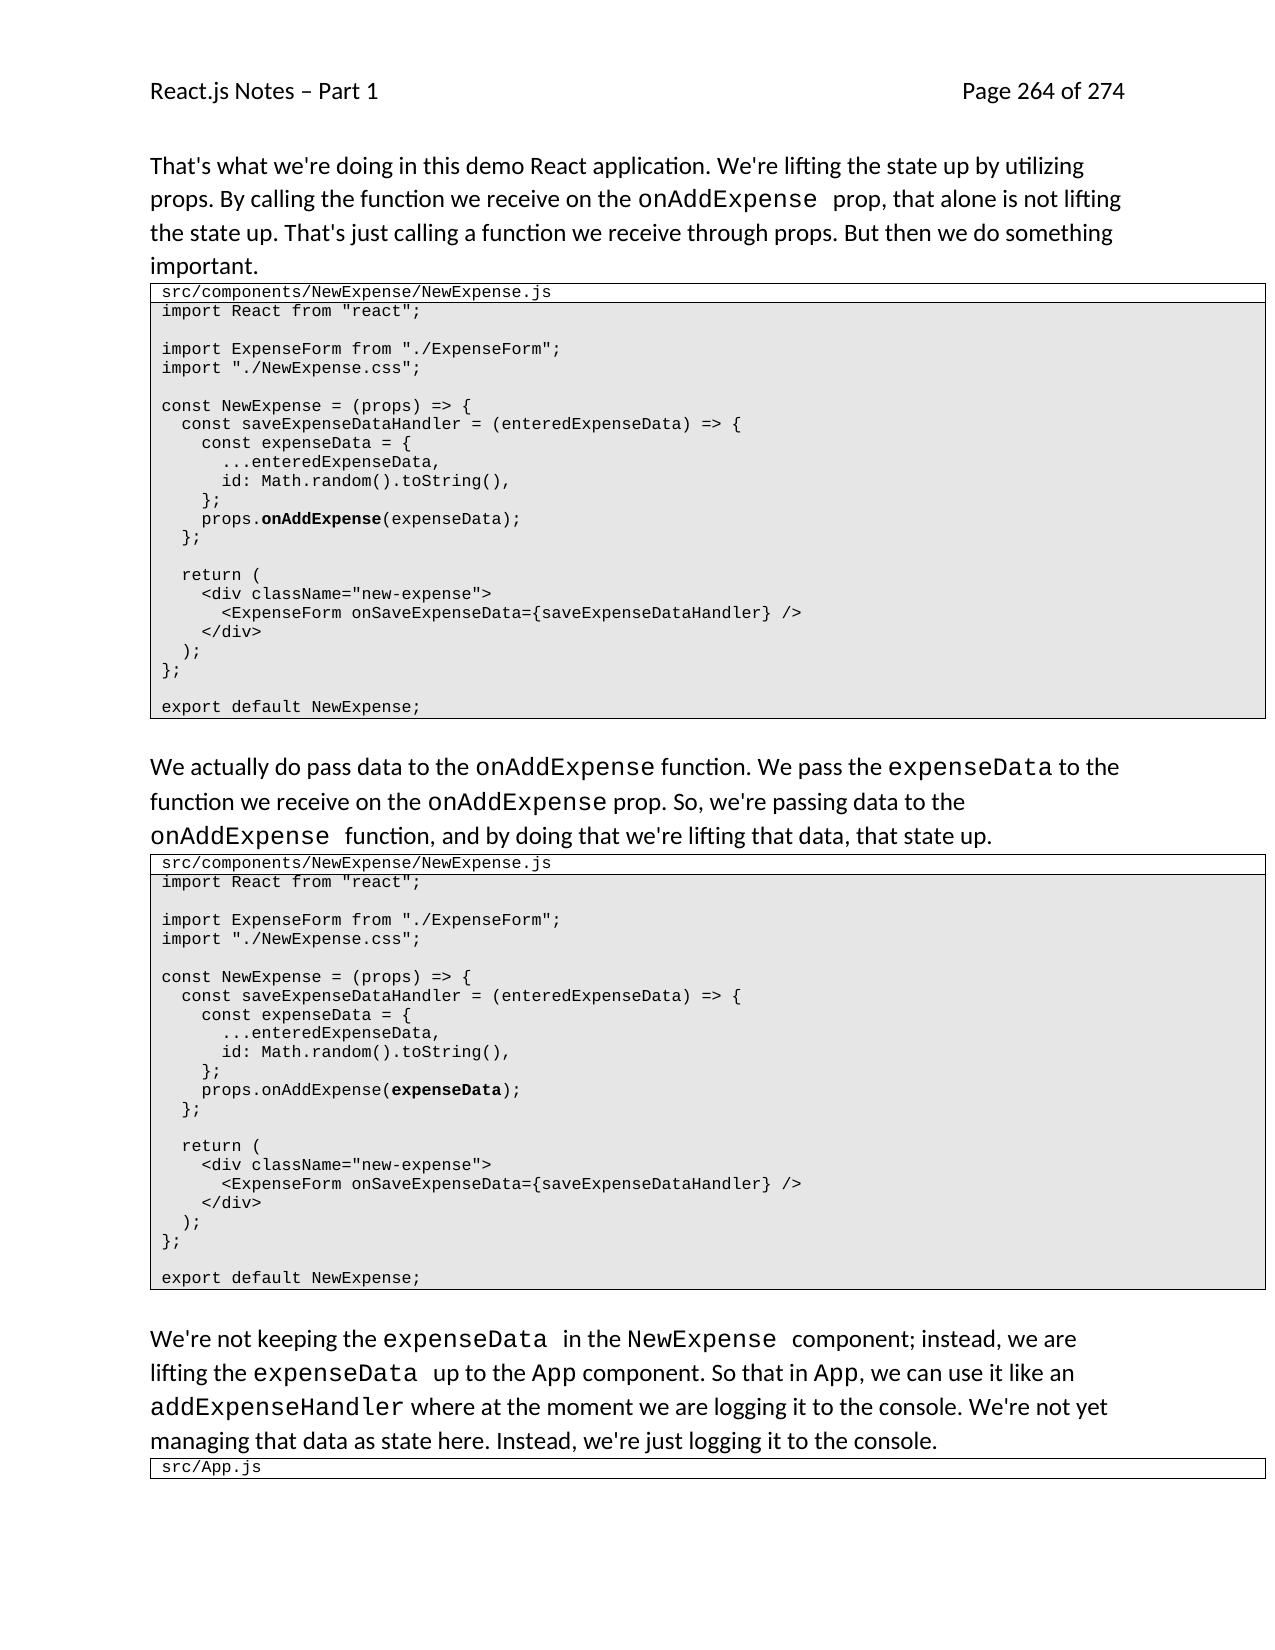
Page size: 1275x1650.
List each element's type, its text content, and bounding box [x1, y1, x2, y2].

text We actually do pass data to the onAddExpense function. We pass the expenseData to the function we receive on the onAddExpense prop. So, we're passing data to the onAddExpense function, and by doing that we're lifting that data, that state up. [150, 752, 1125, 852]
table_cell import React from "react"; import ExpenseForm from "./ExpenseForm"; import "./NewExpense.css"; const NewExpense = (props) => { const saveExpenseDataHandler = (enteredExpenseData) => { const expenseData = { ...enteredExpenseData, id: Math.random().toString(), }; props.onAddExpense(expenseData); }; return ( <div className="new-expense"> <ExpenseForm onSaveExpenseData={saveExpenseDataHandler} /> </div> ); }; export default NewExpense; [151, 303, 1265, 718]
table_header src/components/NewExpense/NewExpense.js [151, 284, 1265, 302]
text That's what we're doing in this demo React application. We're lifting the state up by utilizing props. By calling the function we receive on the onAddExpense prop, that alone is not lifting the state up. That's just calling a function we receive through props. But then we do something important. [150, 150, 1125, 281]
table_header src/App.js [151, 1459, 1265, 1478]
table_header src/components/NewExpense/NewExpense.js [151, 855, 1265, 873]
text We're not keeping the expenseData in the NewExpense component; instead, we are lifting the expenseData up to the App component. So that in App, we can use it like an addExpenseHandler where at the moment we are logging it to the console. We're not yet managing that data as state here. Instead, we're just logging it to the console. [150, 1323, 1125, 1456]
table_cell import React from "react"; import ExpenseForm from "./ExpenseForm"; import "./NewExpense.css"; const NewExpense = (props) => { const saveExpenseDataHandler = (enteredExpenseData) => { const expenseData = { ...enteredExpenseData, id: Math.random().toString(), }; props.onAddExpense(expenseData); }; return ( <div className="new-expense"> <ExpenseForm onSaveExpenseData={saveExpenseDataHandler} /> </div> ); }; export default NewExpense; [151, 875, 1265, 1289]
